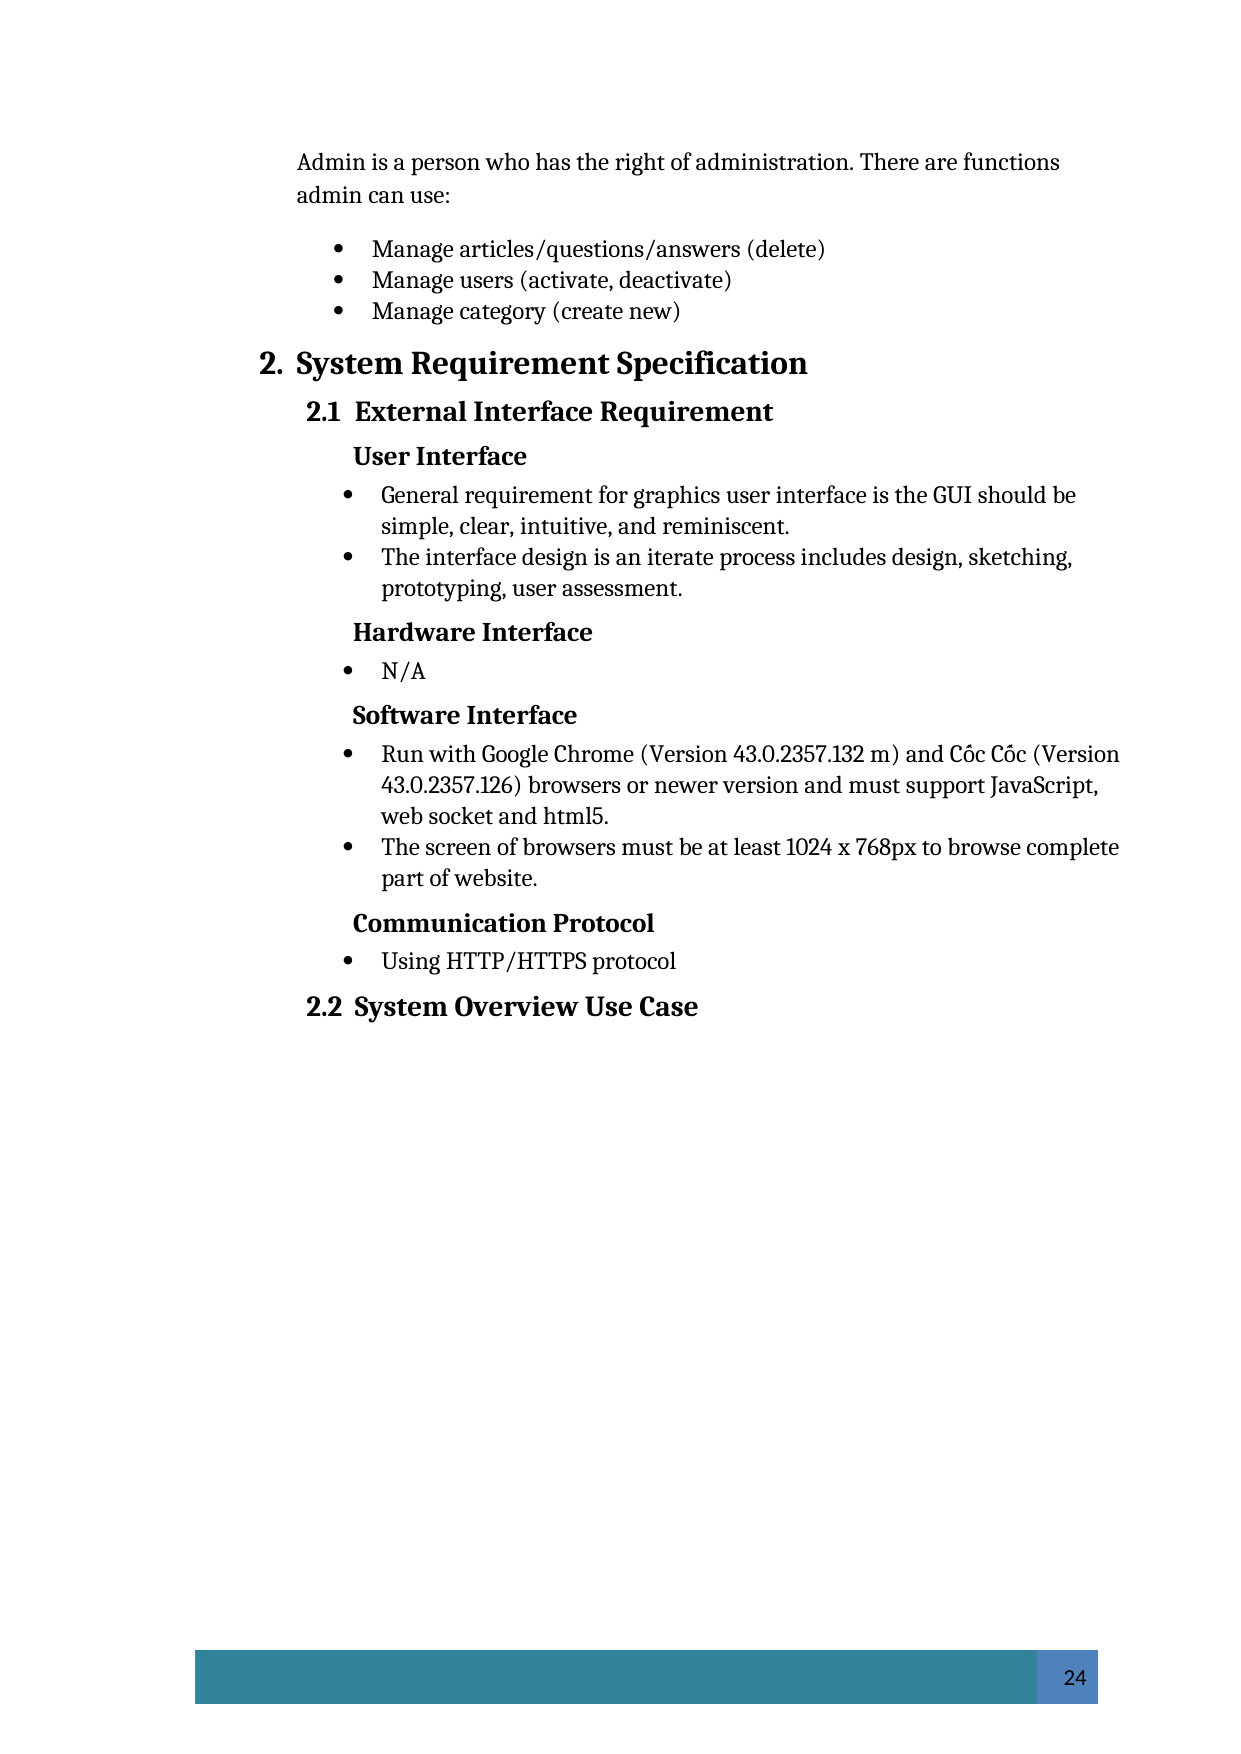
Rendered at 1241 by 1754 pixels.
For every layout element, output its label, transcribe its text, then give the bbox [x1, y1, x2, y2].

subtitle Software Interface [353, 700, 1122, 732]
list General requirement for graphics user interface is the GUI should be simple, clear, intuitive, and reminiscent. [343, 481, 1122, 541]
list The interface design is an iterate process includes design, sketching, prototyping, user assessment. [343, 543, 1122, 603]
list Manage users (activate, deactivate) [334, 266, 1122, 294]
list Manage category (create new) [334, 297, 1122, 325]
subtitle Communication Protocol [353, 908, 1122, 939]
list Using HTTP/HTTPS protocol [343, 947, 1122, 976]
list N/A [343, 657, 1122, 686]
list The screen of browsers must be at least 1024 x 768px to browse complete part of website. [343, 833, 1122, 893]
subtitle External Interface Requirement [306, 395, 1122, 429]
text Admin is a person who has the right of administration. There are functions admin can use: [297, 148, 1122, 209]
subtitle User Interface [353, 441, 1122, 472]
list Manage articles/questions/answers (delete) [334, 234, 1122, 263]
subtitle System Overview Use Case [306, 991, 1122, 1024]
list Run with Google Chrome (Version 43.0.2357.132 m) and Cốc Cốc (Version 43.0.2357.126) browsers or newer version and must support JavaScript, web socket and html5. [343, 740, 1122, 831]
subtitle Hardware Interface [353, 617, 1122, 648]
subtitle System Requirement Specification [259, 344, 1122, 383]
